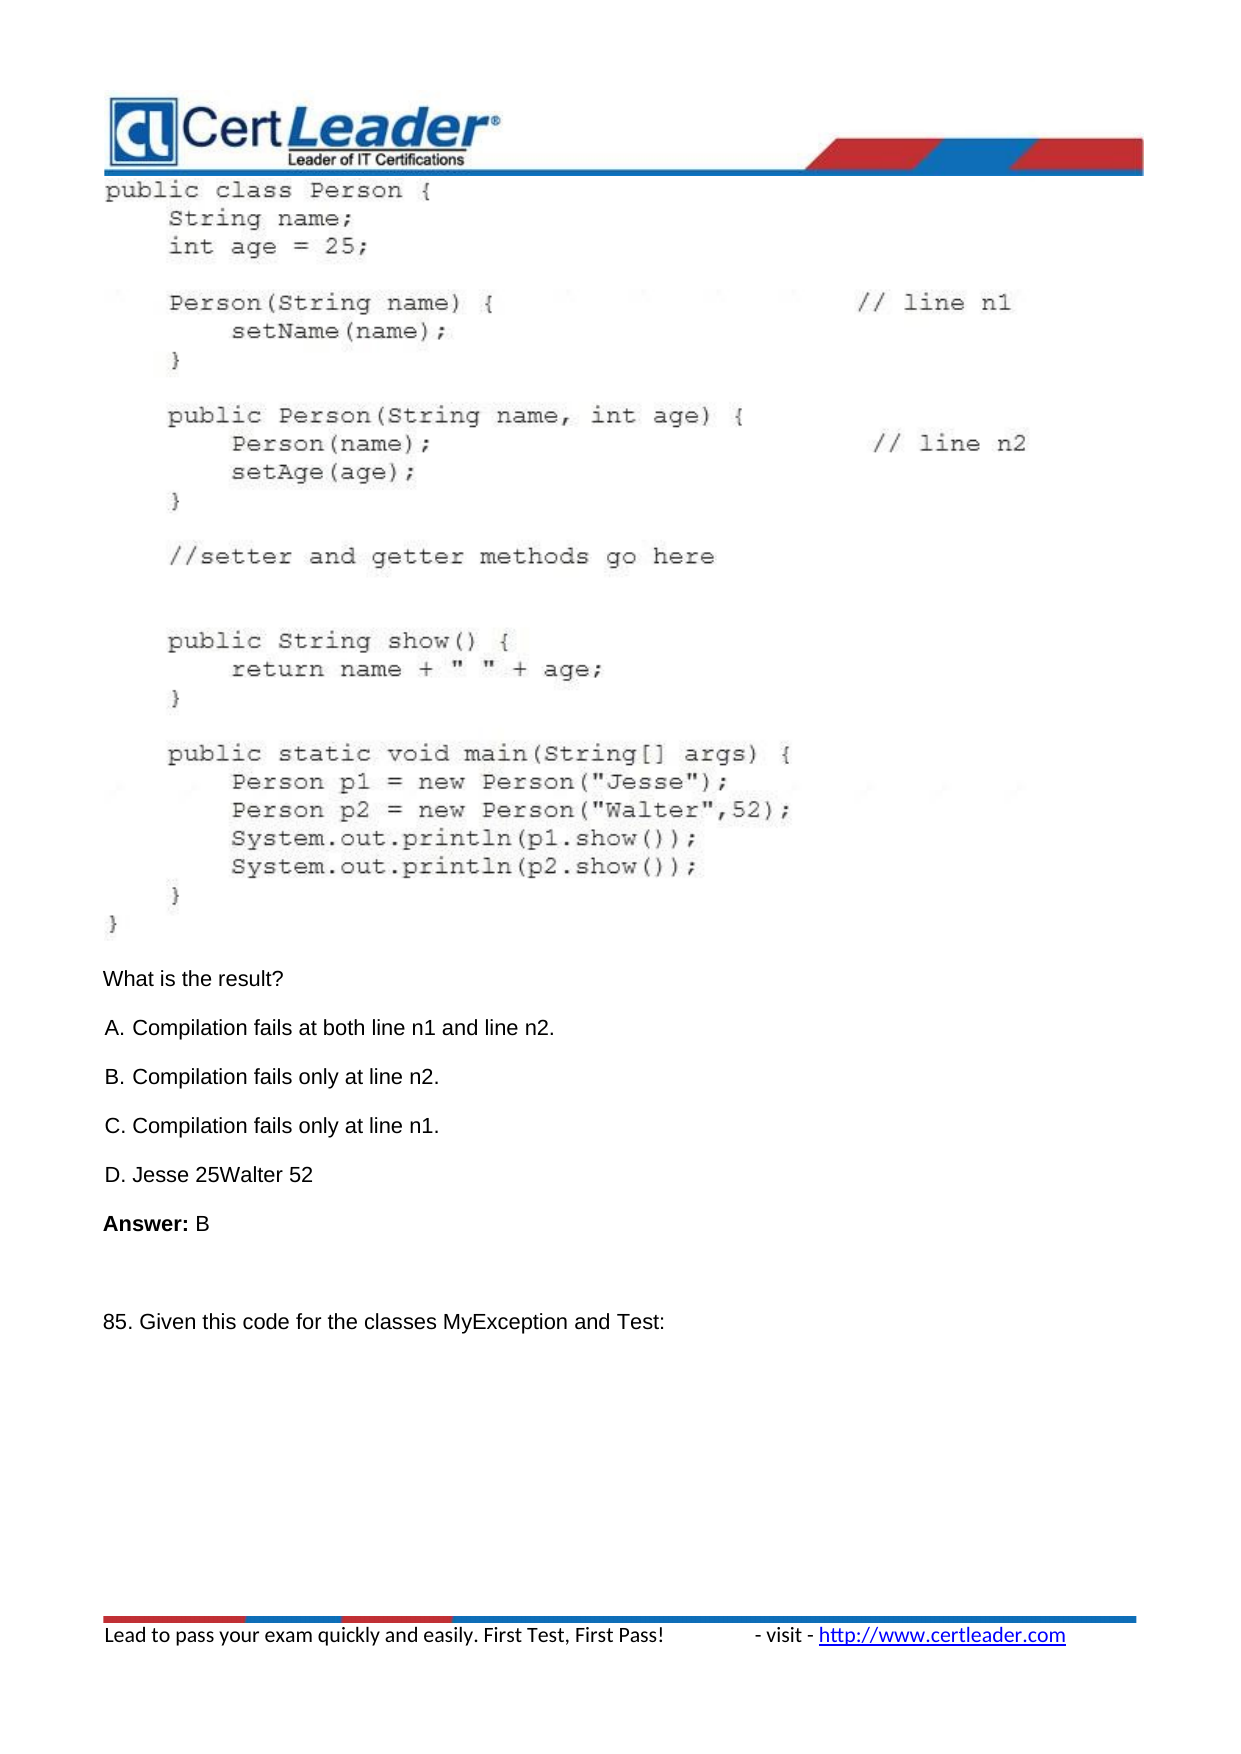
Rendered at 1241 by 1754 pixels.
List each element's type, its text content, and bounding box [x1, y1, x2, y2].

list Jesse 25Walter 52 [104, 1162, 1136, 1187]
text What is the result? [103, 965, 1136, 991]
picture [103, 1616, 1137, 1623]
text 85. Given this code for the classes MyException and Test: [103, 1309, 1136, 1334]
list Compilation fails only at line n1. [104, 1113, 1136, 1138]
picture [104, 90, 1144, 176]
list Compilation fails at both line n1 and line n2. [104, 1014, 1136, 1040]
picture [104, 178, 1036, 944]
list Compilation fails only at line n2. [104, 1063, 1136, 1089]
subtitle Answer: B [103, 1211, 1136, 1236]
